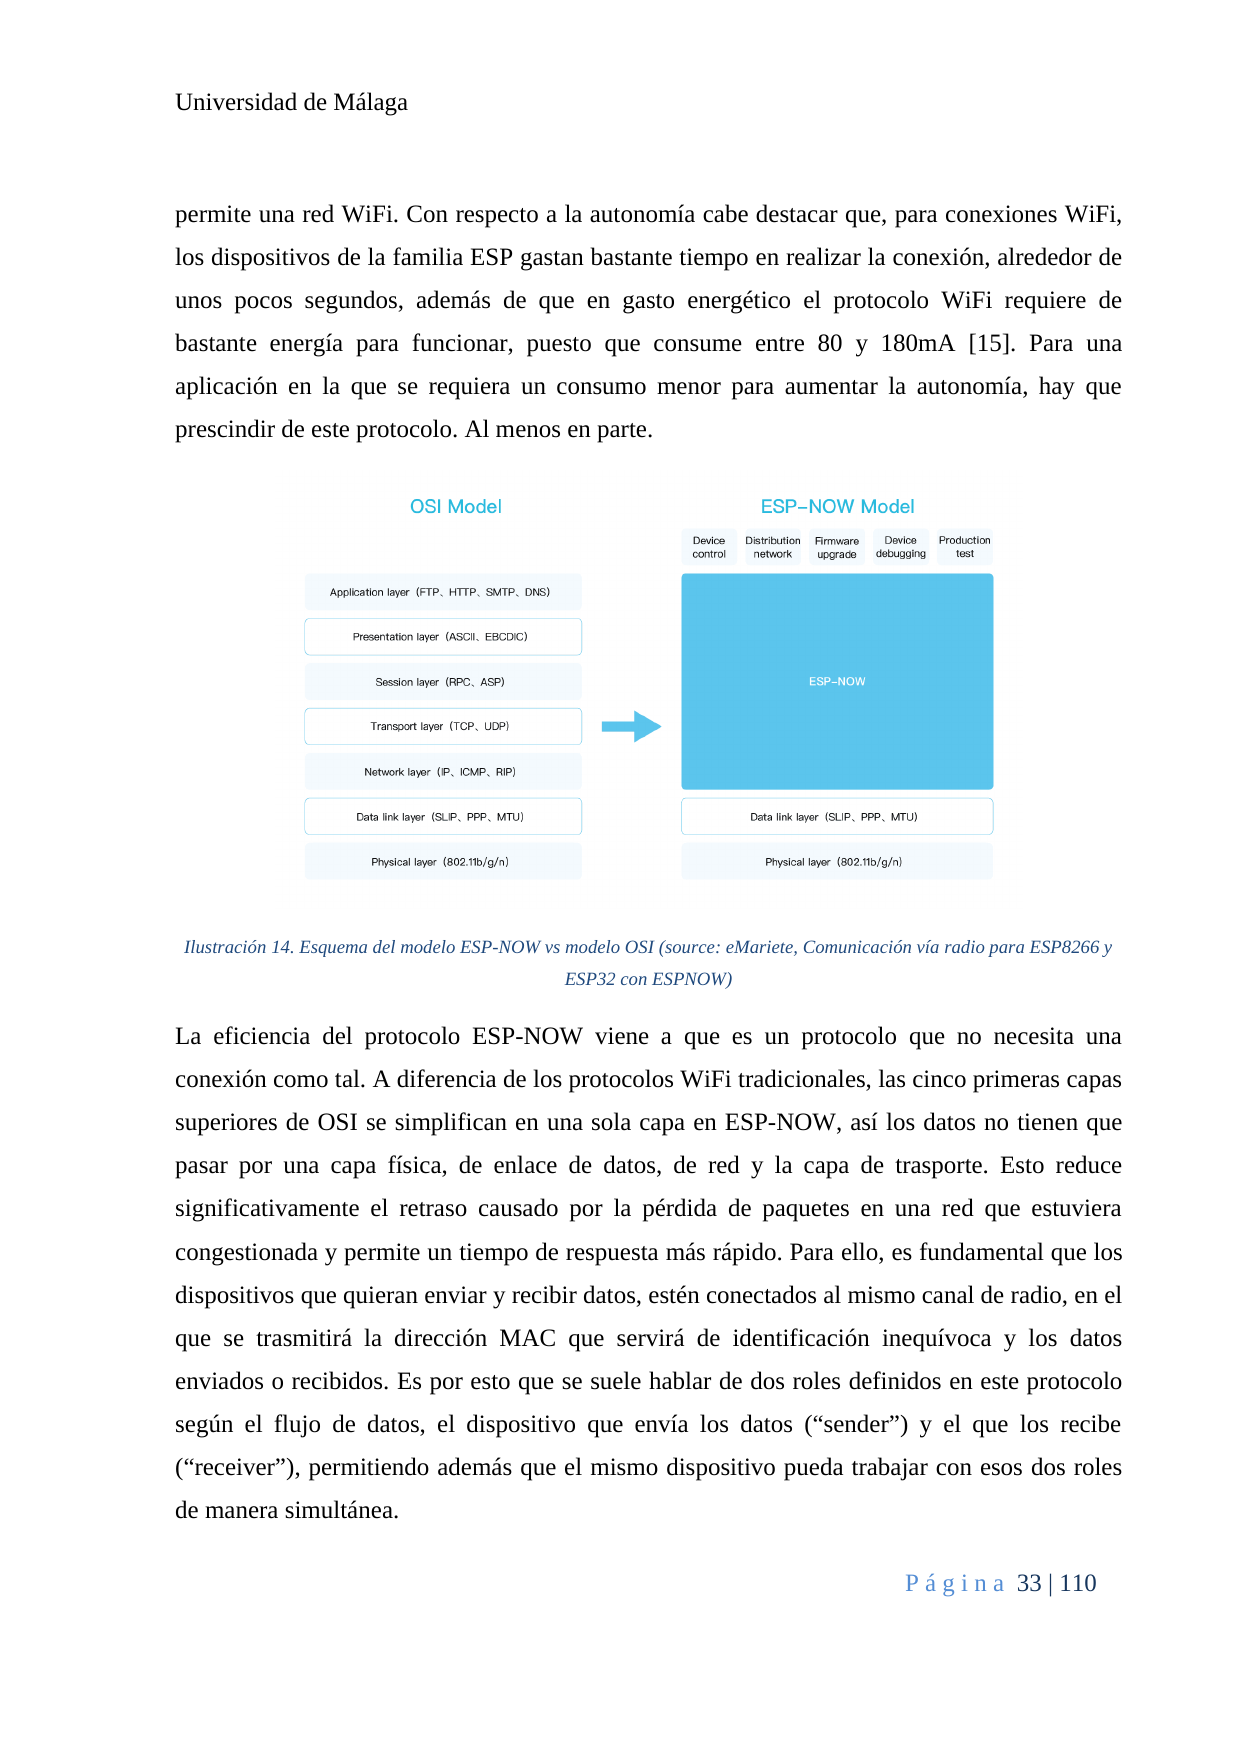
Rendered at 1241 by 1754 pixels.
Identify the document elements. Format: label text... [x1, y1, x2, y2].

text Ilustración 14. Esquema del modelo ESP-NOW vs modelo OSI (source: eMariete, Comunicación vía radio para ESP8266 y ESP32 con ESPNOW) [175, 936, 1123, 989]
picture [275, 470, 1024, 909]
text La eficiencia del protocolo ESP-NOW viene a que es un protocolo que no necesita una conexión como tal. A diferencia de los protocolos WiFi tradicionales, las cinco primeras capas superiores de OSI se simplifican en una sola capa en ESP-NOW, así los datos no tienen que pasar por una capa física, de enlace de datos, de red y la capa de trasporte. Esto reduce significativamente el retraso causado por la pérdida de paquetes en una red que estuviera congestionada y permite un tiempo de respuesta más rápido. Para ello, es fundamental que los dispositivos que quieran enviar y recibir datos, estén conectados al mismo canal de radio, en el que se trasmitirá la dirección MAC que servirá de identificación inequívoca y los datos enviados o recibidos. Es por esto que se suele hablar de dos roles definidos en este protocolo según el flujo de datos, el dispositivo que envía los datos (“sender”) y el que los recibe (“receiver”), permitiendo además que el mismo dispositivo pueda trabajar con esos dos roles de manera simultánea. [175, 1021, 1123, 1524]
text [175, 199, 1123, 443]
